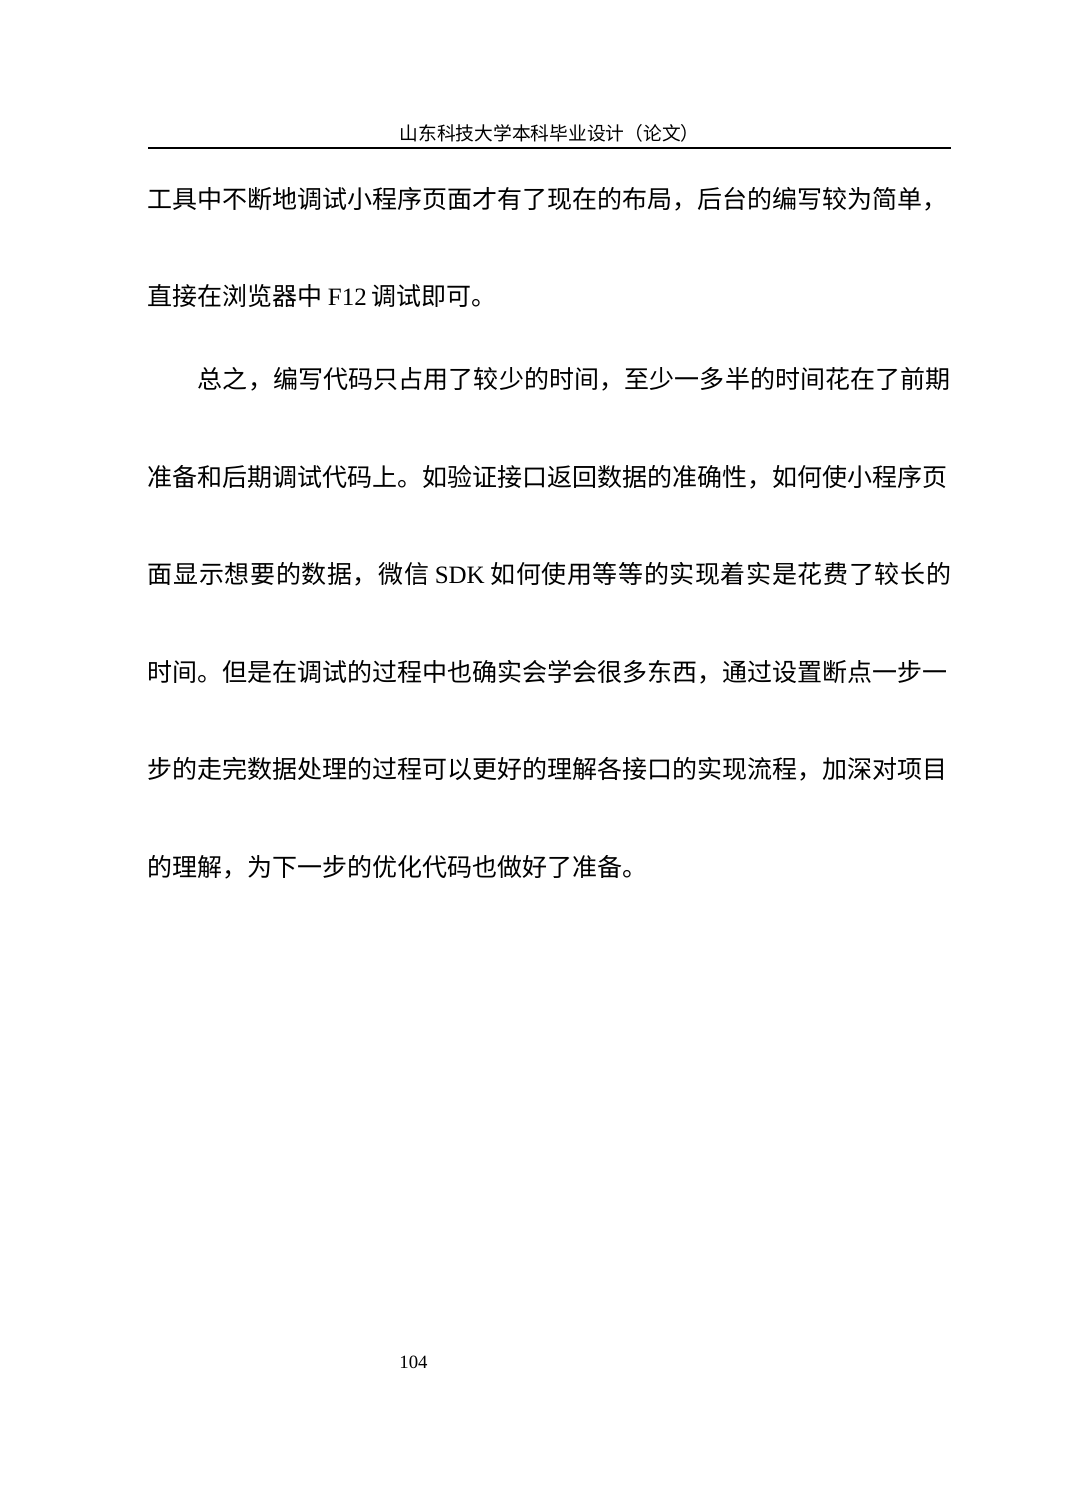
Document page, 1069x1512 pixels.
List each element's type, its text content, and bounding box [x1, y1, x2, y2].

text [148, 165, 951, 327]
text 总之，编写代码只占用了较少的时间，至少一多半的时间花在了前期准备和后期调试代码上。如验证接口返回数据的准确性，如何使小程序页面显示想要的数据，微信SDK如何使用等等的实现着实是花费了较长的时间。但是在调试的过程中也确实会学会很多东西，通过设置断点一步一步的走完数据处理的过程可以更好的理解各接口的实现流程，加深对项目的理解，为下一步的优化代码也做好了准备。 [148, 345, 951, 898]
